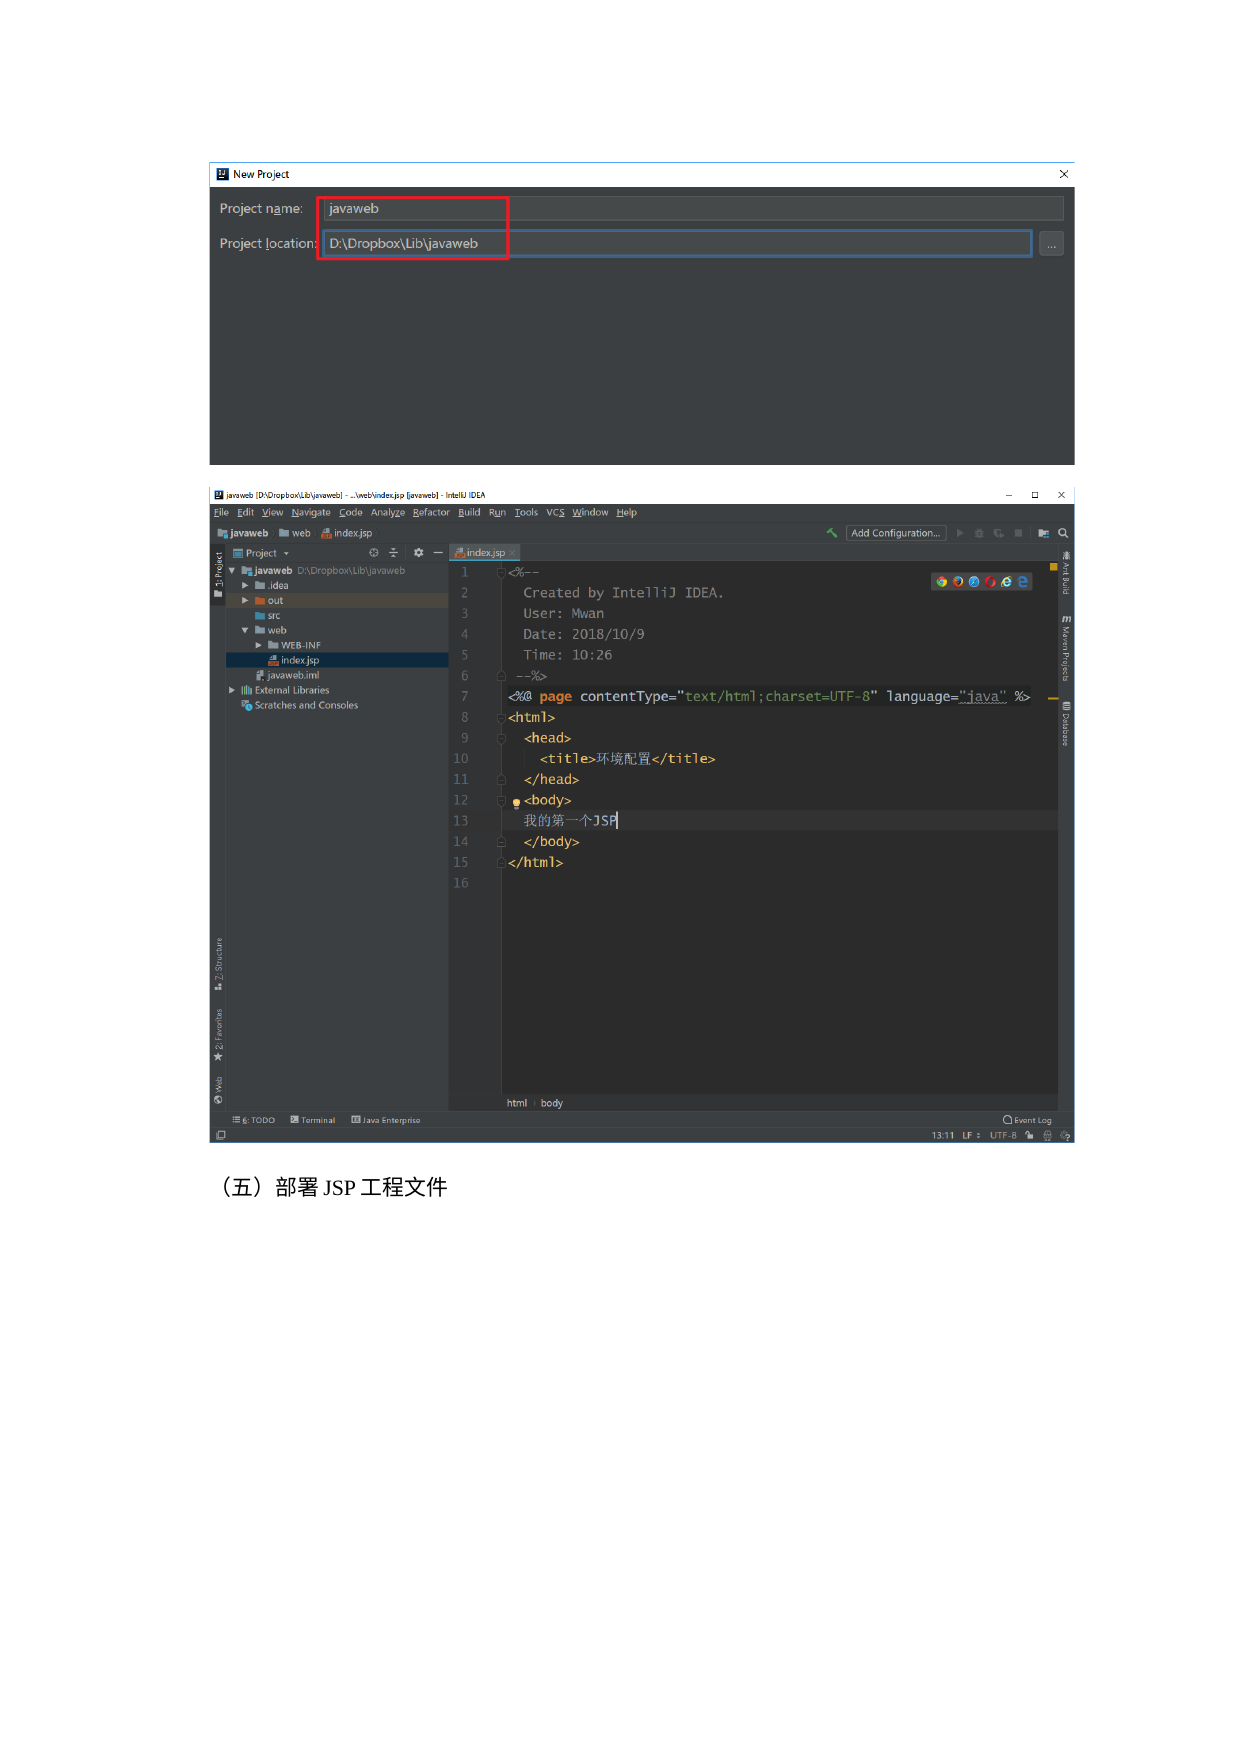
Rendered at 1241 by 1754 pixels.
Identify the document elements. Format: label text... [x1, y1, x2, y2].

picture [209, 162, 1075, 465]
text （五）部署JSP工程文件 [187, 1169, 1053, 1202]
picture [209, 487, 1075, 1143]
